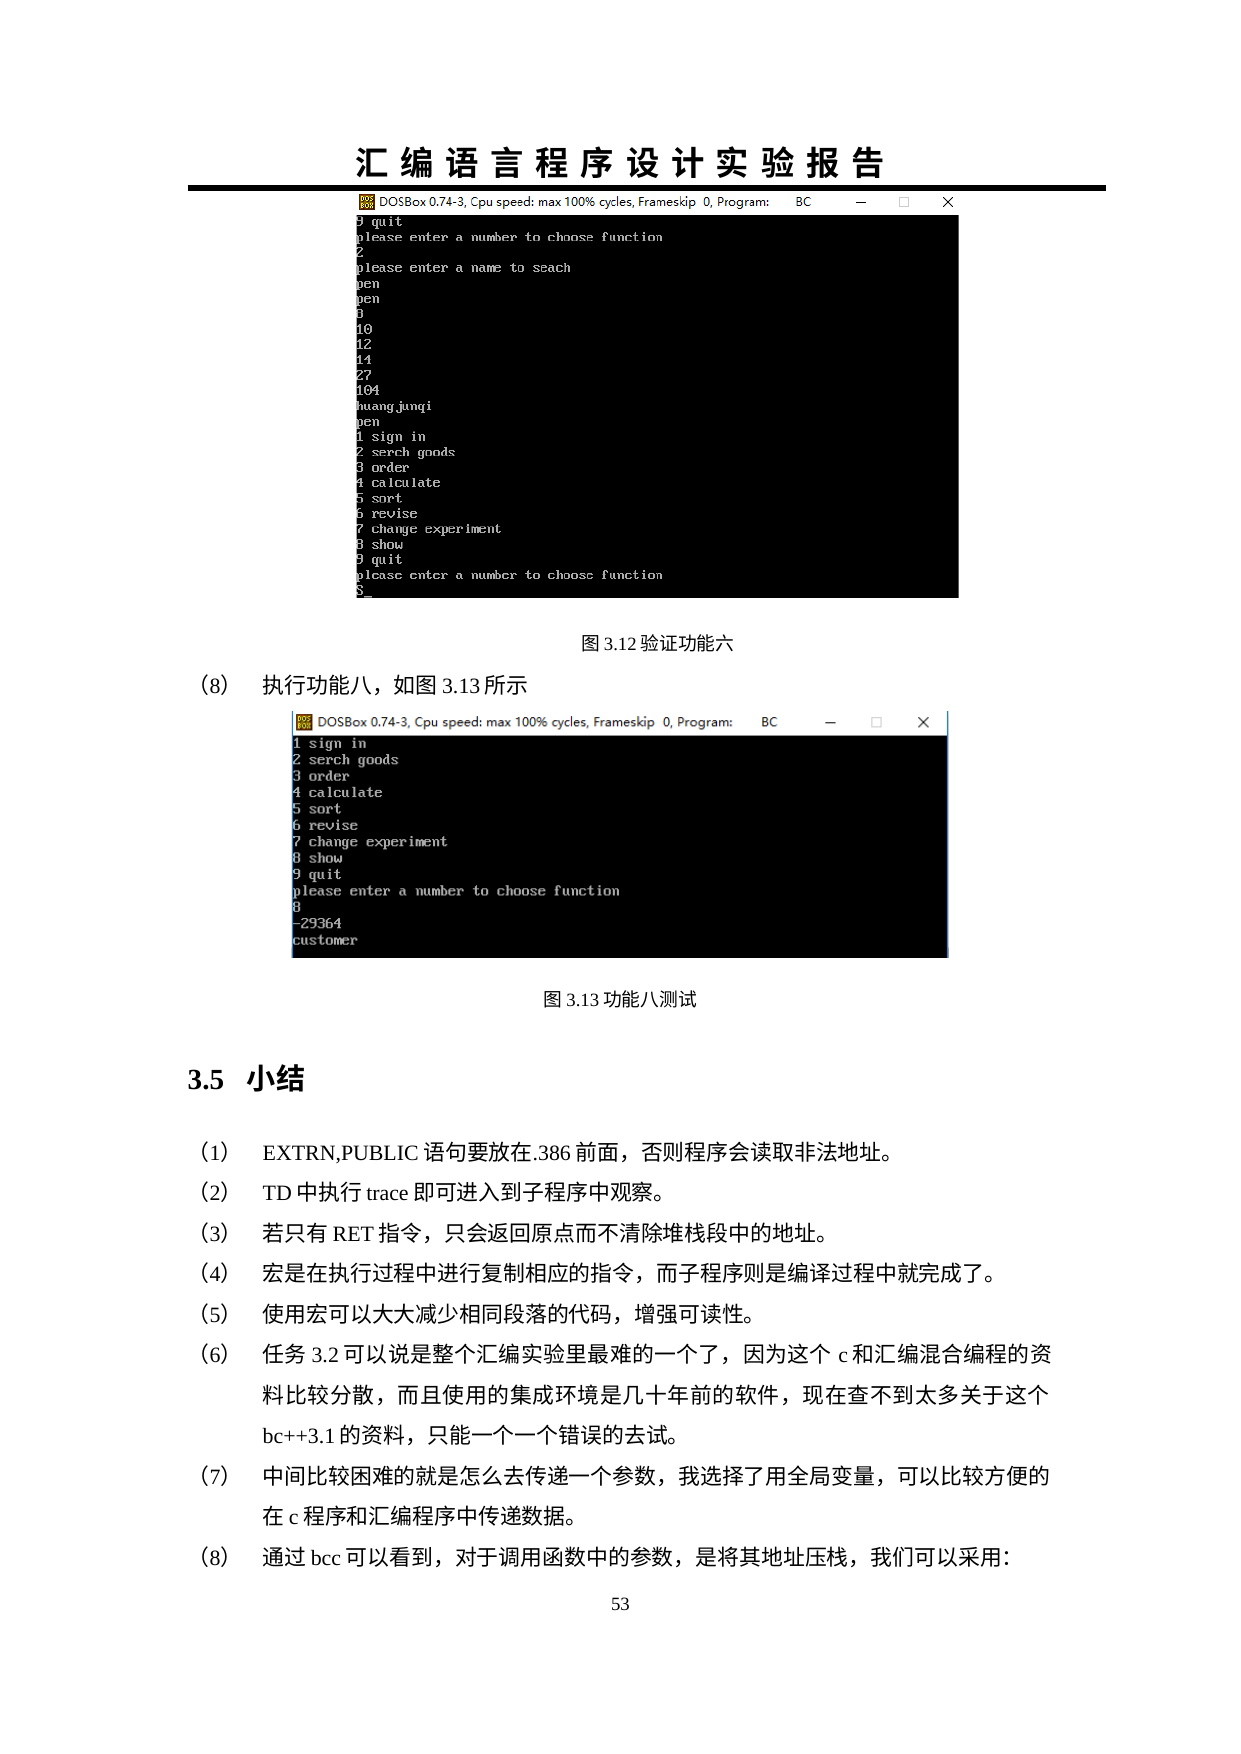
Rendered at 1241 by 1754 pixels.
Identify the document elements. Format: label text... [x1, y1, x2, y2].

subtitle 小结 [187, 1044, 1053, 1109]
list 执行功能八，如图3.13所示 [187, 668, 1053, 701]
list EXTRN,PUBLIC语句要放在.386前面，否则程序会读取非法地址。 [187, 1134, 1053, 1167]
picture [356, 193, 959, 598]
list 宏是在执行过程中进行复制相应的指令，而子程序则是编译过程中就完成了。 [187, 1256, 1053, 1288]
list 任务3.2可以说是整个汇编实验里最难的一个了，因为这个c和汇编混合编程的资料比较分散，而且使用的集成环境是几十年前的软件，现在查不到太多关于这个bc++3.1的资料，只能一个一个错误的去试。 [187, 1337, 1053, 1450]
list 若只有RET指令，只会返回原点而不清除堆栈段中的地址。 [187, 1215, 1053, 1248]
picture [291, 711, 949, 958]
list 中间比较困难的就是怎么去传递一个参数，我选择了用全局变量，可以比较方便的在c程序和汇编程序中传递数据。 [187, 1458, 1053, 1531]
list TD中执行trace即可进入到子程序中观察。 [187, 1175, 1053, 1207]
list 使用宏可以大大减少相同段落的代码，增强可读性。 [187, 1296, 1053, 1329]
list 通过bcc可以看到，对于调用函数中的参数，是将其地址压栈，我们可以采用： [187, 1539, 1053, 1572]
list 图3.12验证功能六 [262, 626, 1053, 659]
list 图3.13功能八测试 [187, 982, 1053, 1014]
